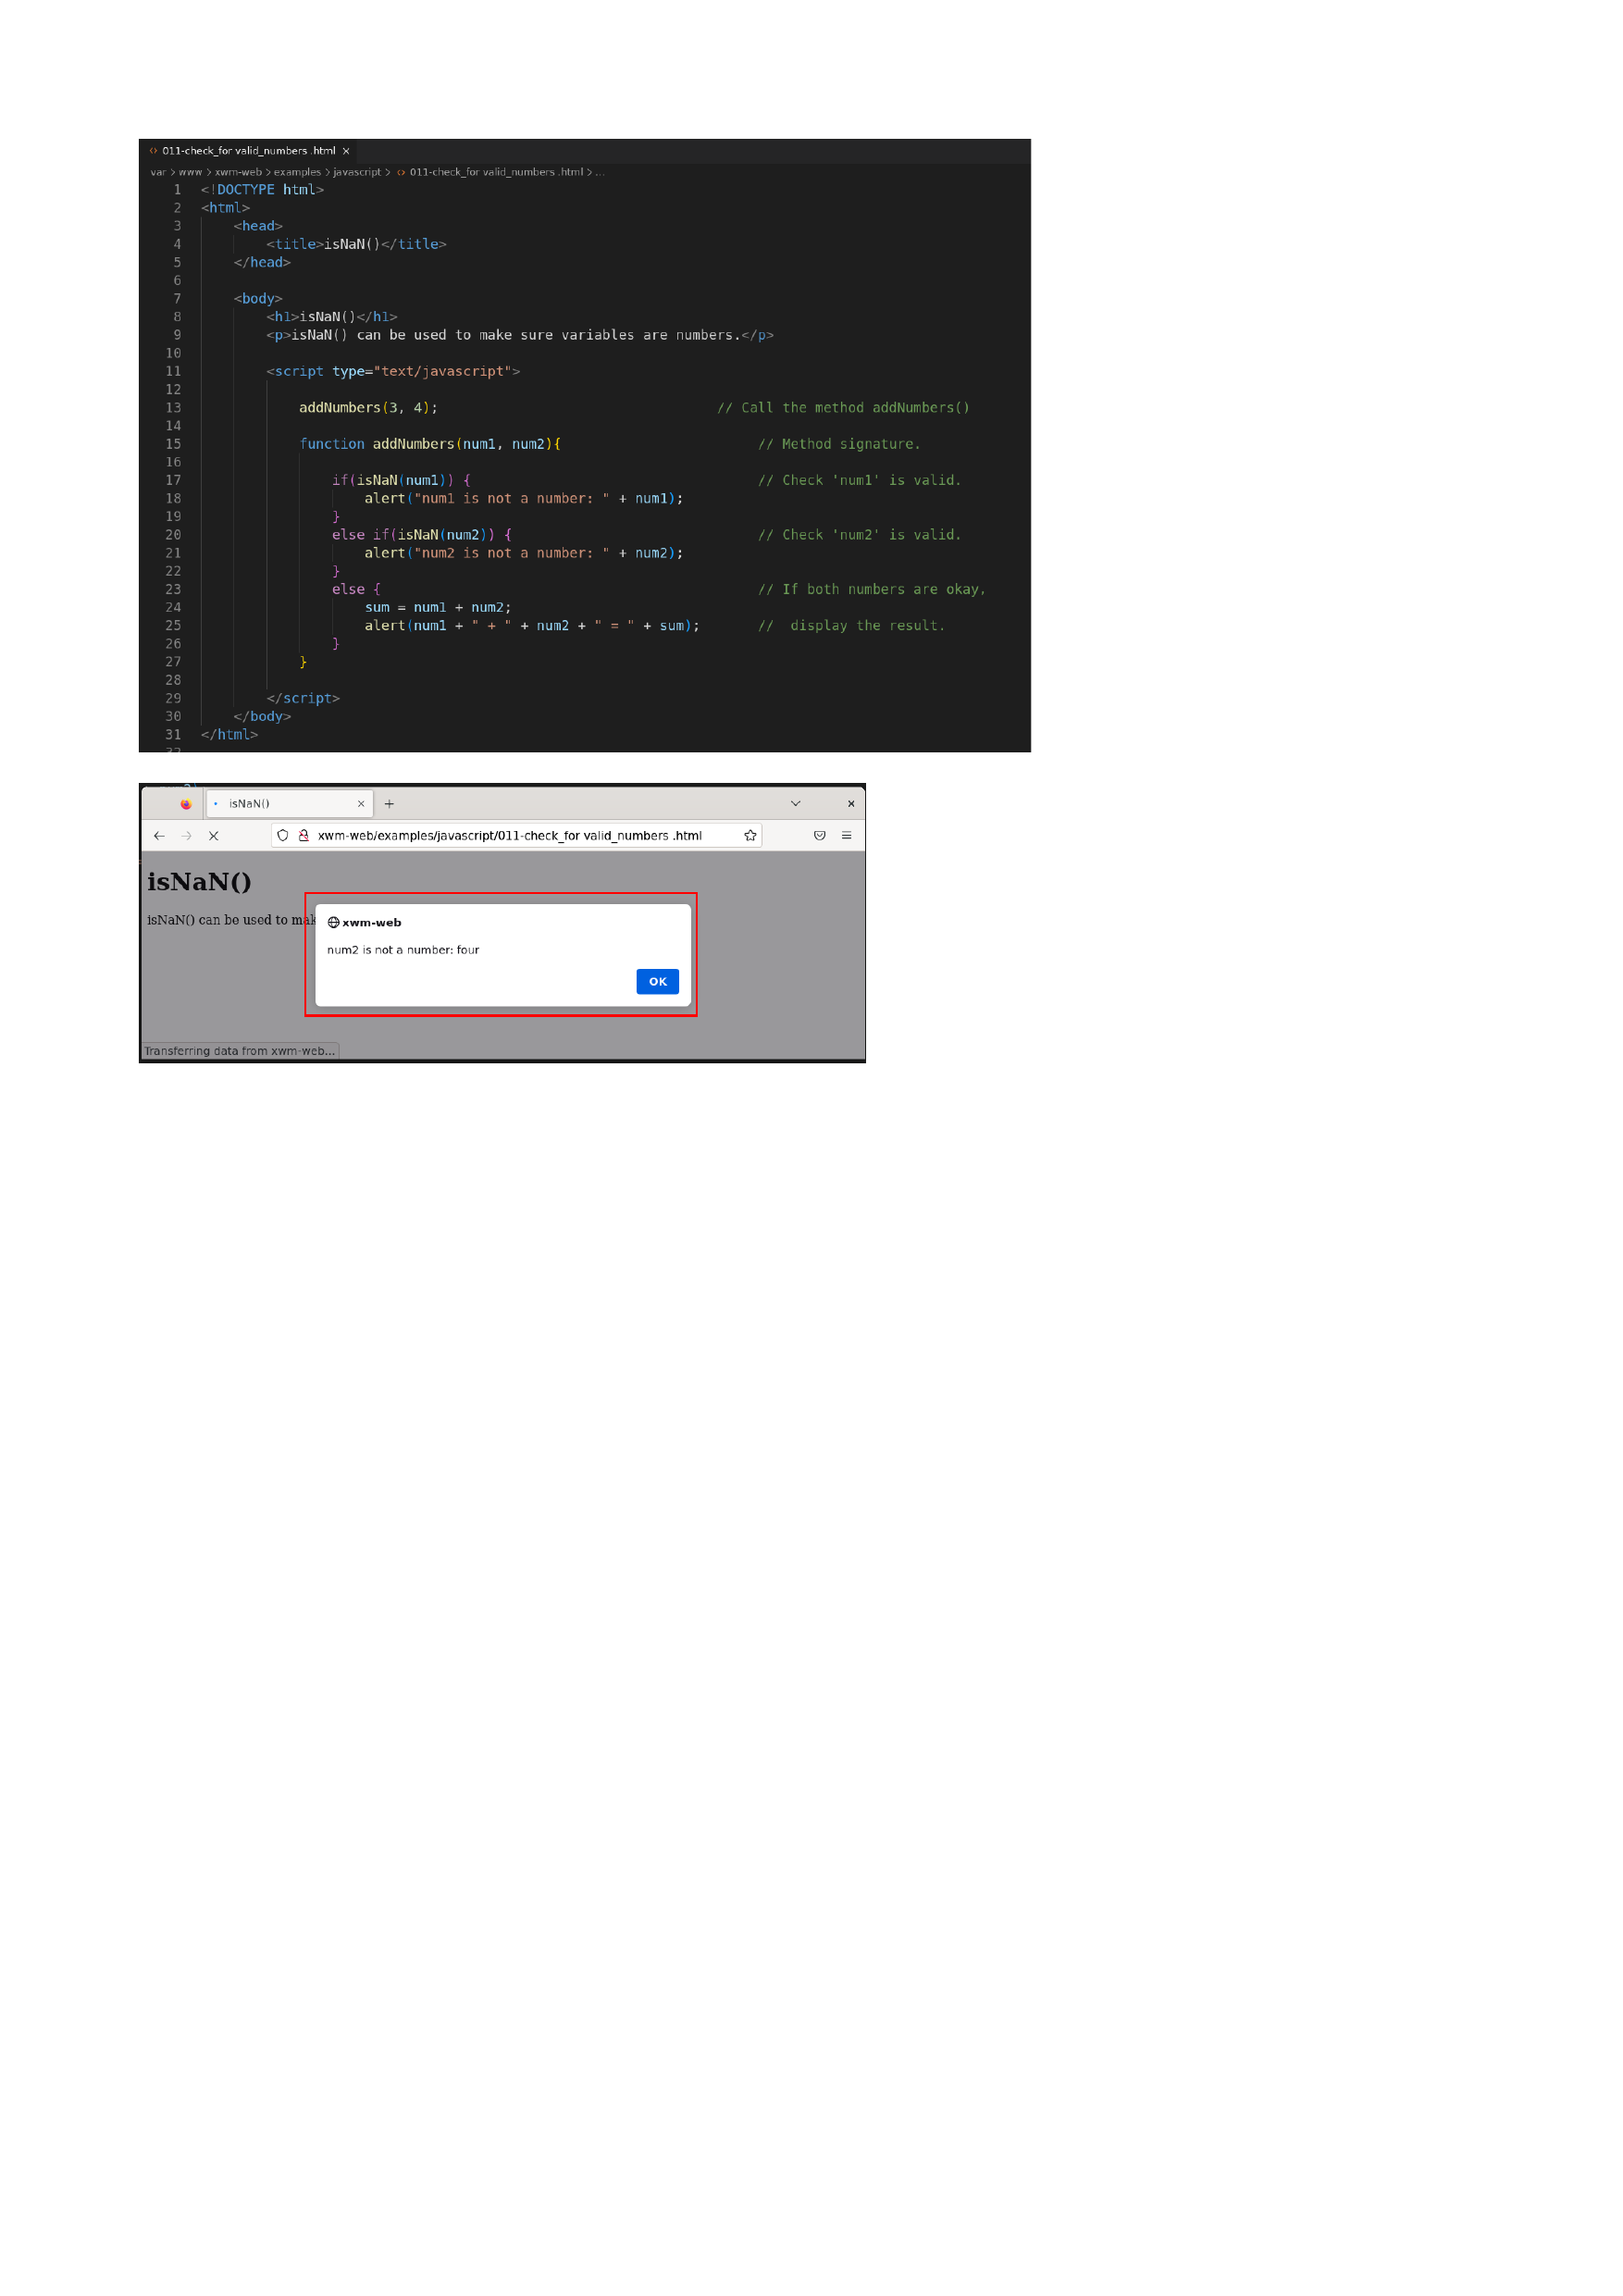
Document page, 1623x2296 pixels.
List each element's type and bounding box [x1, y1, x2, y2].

picture [139, 783, 866, 1063]
picture [139, 139, 1032, 752]
